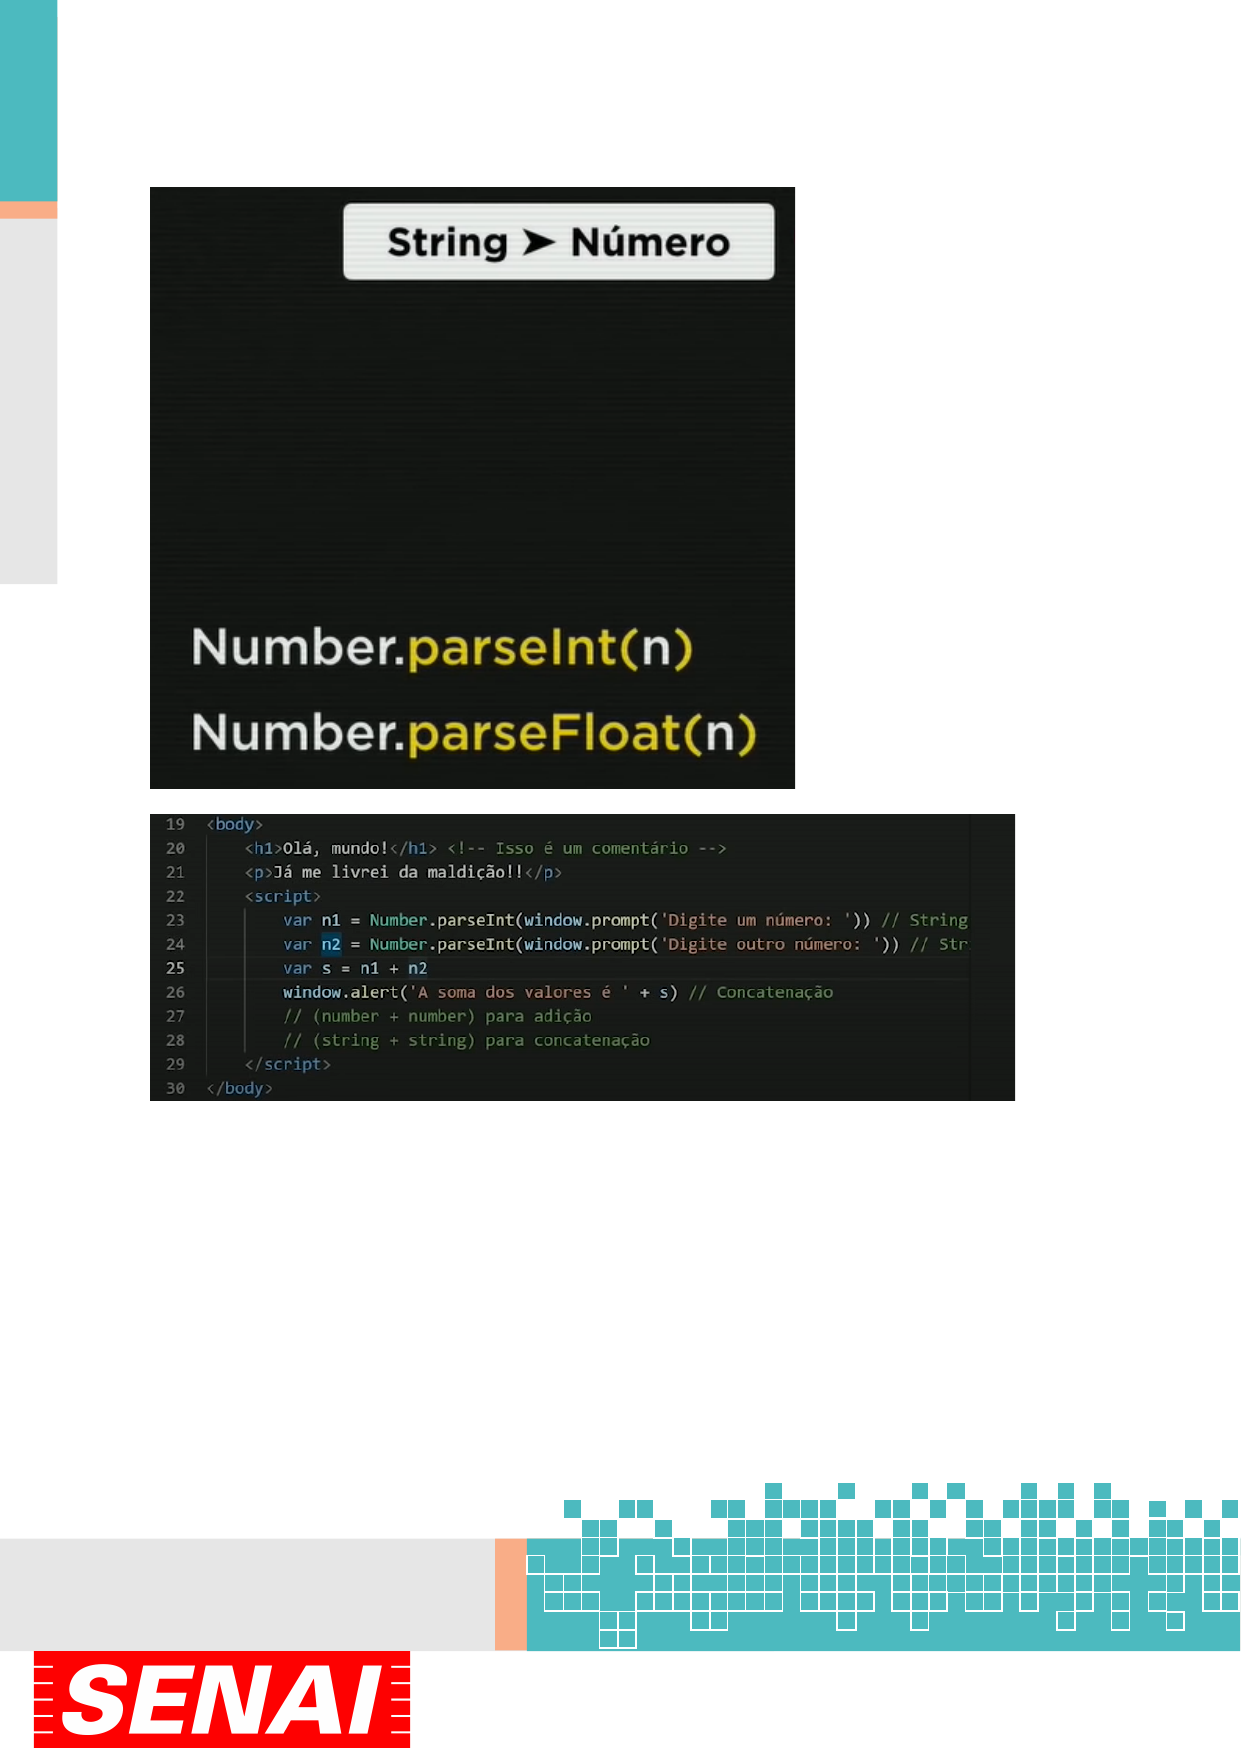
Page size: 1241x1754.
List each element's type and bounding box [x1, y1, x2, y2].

picture [150, 187, 796, 789]
picture [33, 1651, 411, 1748]
picture [150, 814, 1016, 1101]
